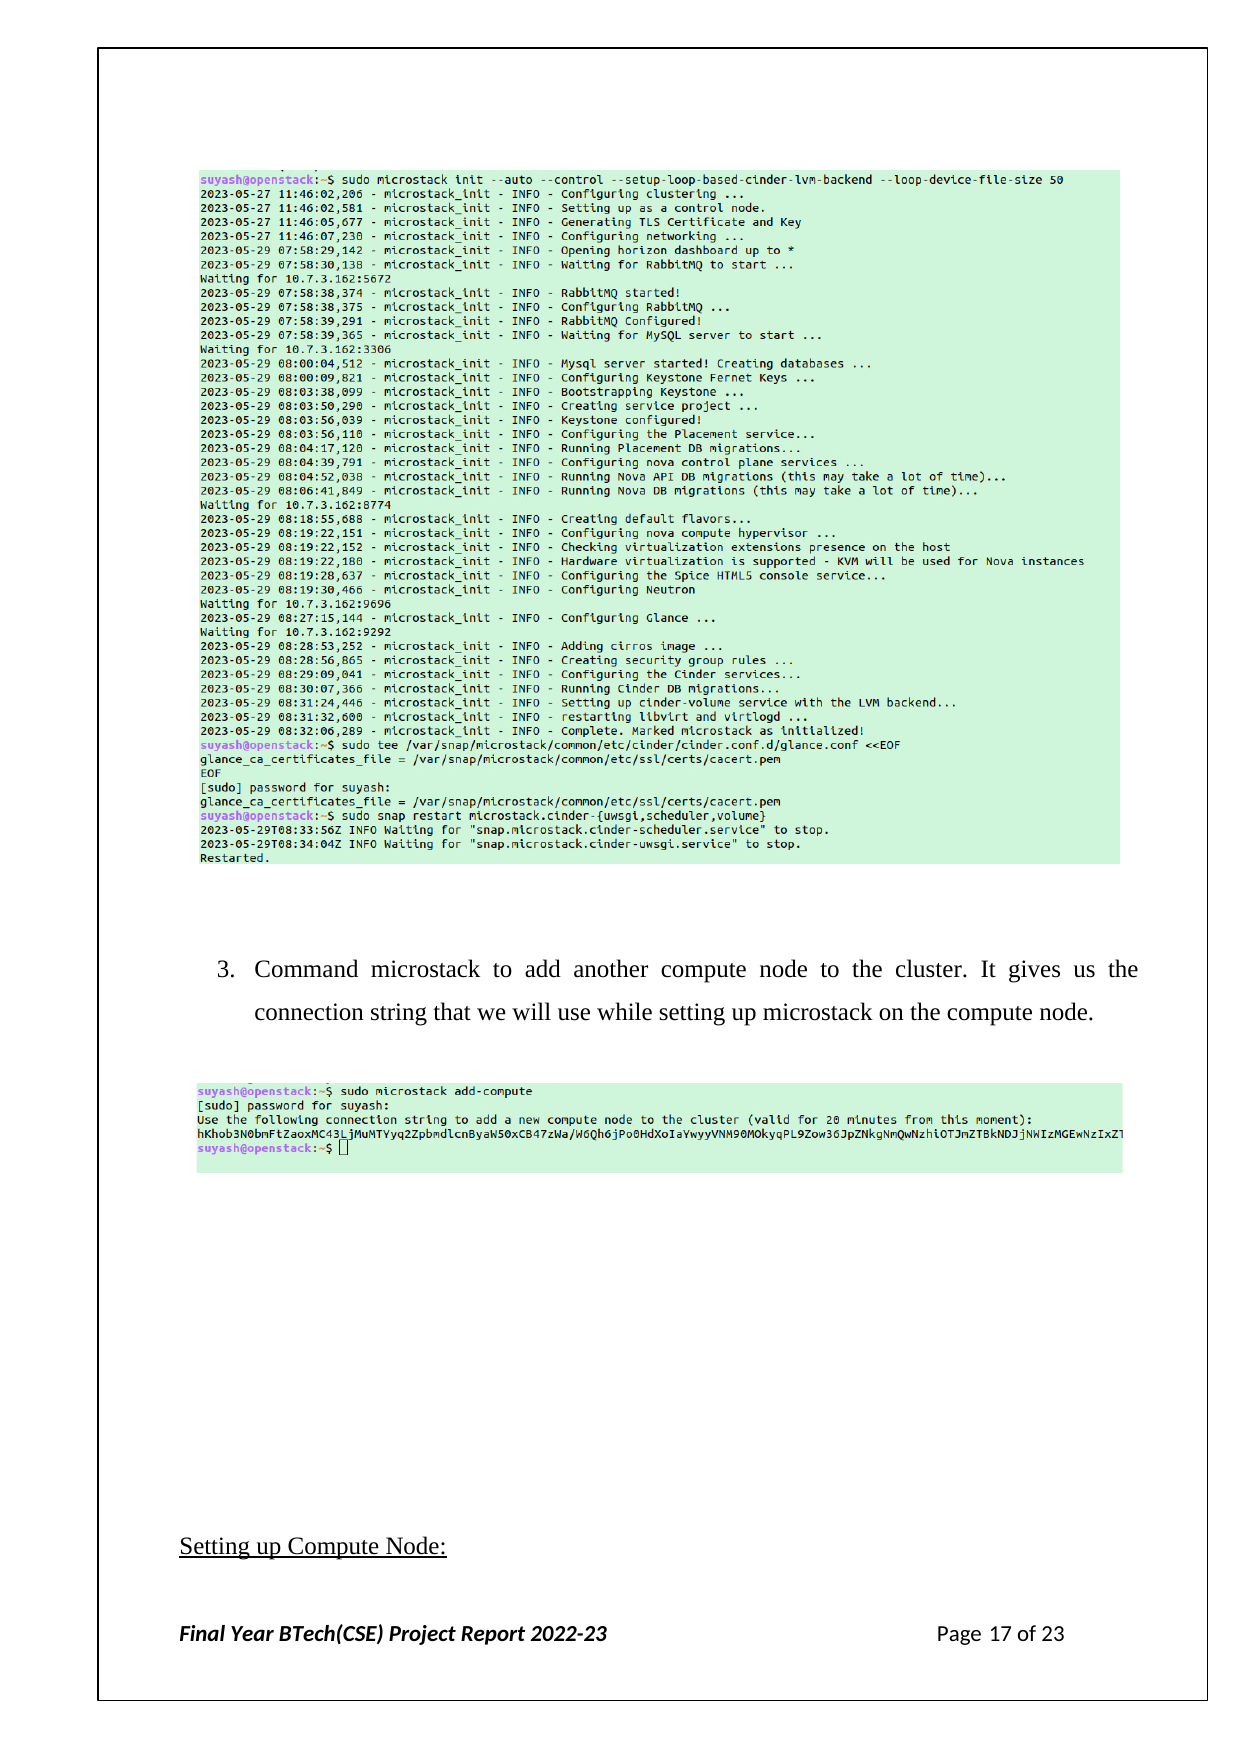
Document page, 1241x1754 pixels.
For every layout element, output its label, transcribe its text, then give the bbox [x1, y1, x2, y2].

picture [196, 1083, 1123, 1173]
text Setting up Compute Node: [179, 1531, 1140, 1560]
list Command microstack to add another compute node to the cluster. It gives us the connection string that we will use while setting up microstack on the compute node. [217, 954, 1140, 1026]
picture [199, 170, 1121, 864]
